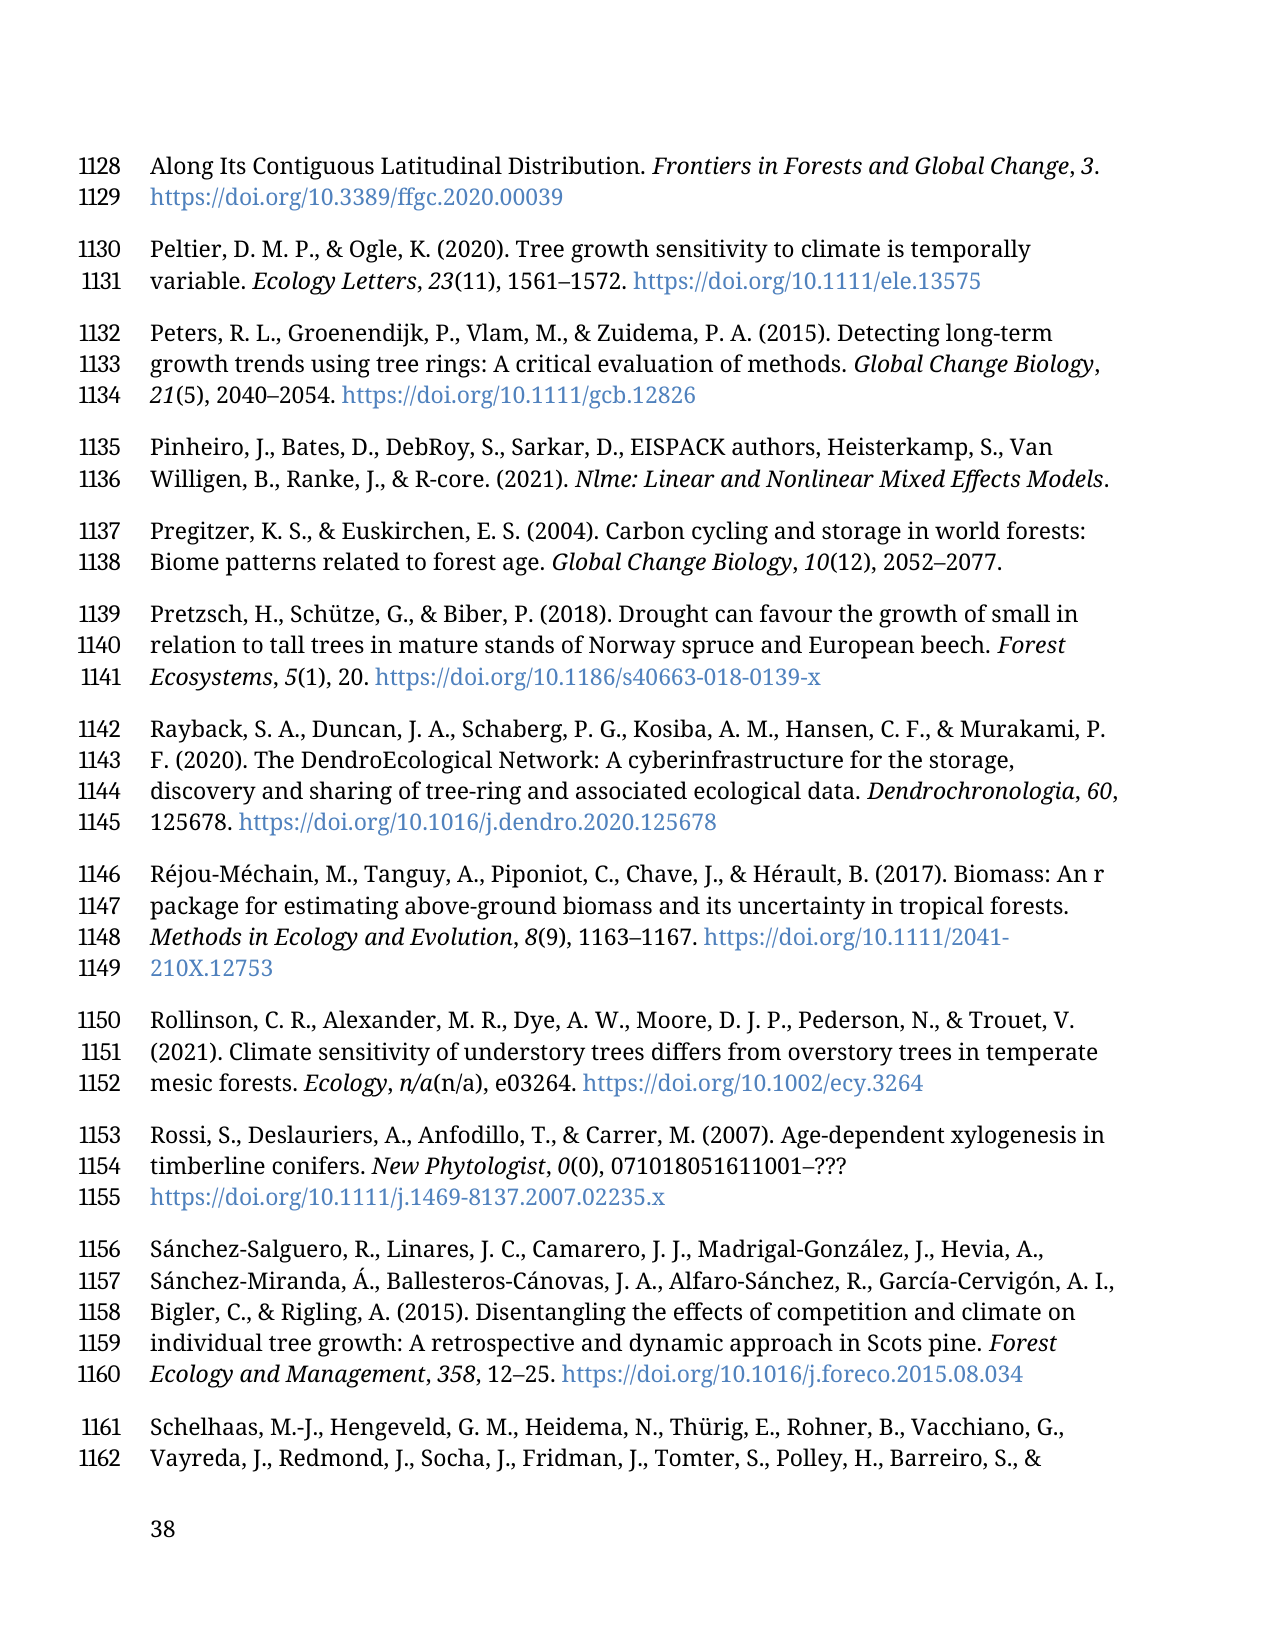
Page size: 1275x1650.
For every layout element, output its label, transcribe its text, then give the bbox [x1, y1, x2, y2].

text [150, 1410, 1125, 1473]
text Peters, R. L., Groenendijk, P., Vlam, M., & Zuidema, P. A. (2015). Detecting long-term growth trends using tree rings: A critical evaluation of methods. Global Change Biology, 21(5), 2040–2054. https://doi.org/10.1111/gcb.12826 [150, 317, 1125, 410]
text Pregitzer, K. S., & Euskirchen, E. S. (2004). Carbon cycling and storage in world forests: Biome patterns related to forest age. Global Change Biology, 10(12), 2052–2077. [150, 514, 1125, 577]
text Peltier, D. M. P., & Ogle, K. (2020). Tree growth sensitivity to climate is temporally variable. Ecology Letters, 23(11), 1561–1572. https://doi.org/10.1111/ele.13575 [150, 233, 1125, 296]
text Pretzsch, H., Schütze, G., & Biber, P. (2018). Drought can favour the growth of small in relation to tall trees in mature stands of Norway spruce and European beech. Forest Ecosystems, 5(1), 20. https://doi.org/10.1186/s40663-018-0139-x [150, 598, 1125, 692]
text Rollinson, C. R., Alexander, M. R., Dye, A. W., Moore, D. J. P., Pederson, N., & Trouet, V. (2021). Climate sensitivity of understory trees differs from overstory trees in temperate mesic forests. Ecology, n/a(n/a), e03264. https://doi.org/10.1002/ecy.3264 [150, 1004, 1125, 1098]
text Rossi, S., Deslauriers, A., Anfodillo, T., & Carrer, M. (2007). Age-dependent xylogenesis in timberline conifers. New Phytologist, 0(0), 071018051611001–??? https://doi.org/10.1111/j.1469-8137.2007.02235.x [150, 1119, 1125, 1212]
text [150, 150, 1125, 212]
text Pinheiro, J., Bates, D., DebRoy, S., Sarkar, D., EISPACK authors, Heisterkamp, S., Van Willigen, B., Ranke, J., & R-core. (2021). Nlme: Linear and Nonlinear Mixed Effects Models. [150, 431, 1125, 494]
text Réjou-Méchain, M., Tanguy, A., Piponiot, C., Chave, J., & Hérault, B. (2017). Biomass: An r package for estimating above-ground biomass and its uncertainty in tropical forests. Methods in Ecology and Evolution, 8(9), 1163–1167. https://doi.org/10.1111/2041-210X.12753 [150, 858, 1125, 983]
text Sánchez-Salguero, R., Linares, J. C., Camarero, J. J., Madrigal-González, J., Hevia, A., Sánchez-Miranda, Á., Ballesteros-Cánovas, J. A., Alfaro-Sánchez, R., García-Cervigón, A. I., Bigler, C., & Rigling, A. (2015). Disentangling the effects of competition and climate on individual tree growth: A retrospective and dynamic approach in Scots pine. Forest Ecology and Management, 358, 12–25. https://doi.org/10.1016/j.foreco.2015.08.034 [150, 1233, 1125, 1389]
text Rayback, S. A., Duncan, J. A., Schaberg, P. G., Kosiba, A. M., Hansen, C. F., & Murakami, P. F. (2020). The DendroEcological Network: A cyberinfrastructure for the storage, discovery and sharing of tree-ring and associated ecological data. Dendrochronologia, 60, 125678. https://doi.org/10.1016/j.dendro.2020.125678 [150, 712, 1125, 837]
